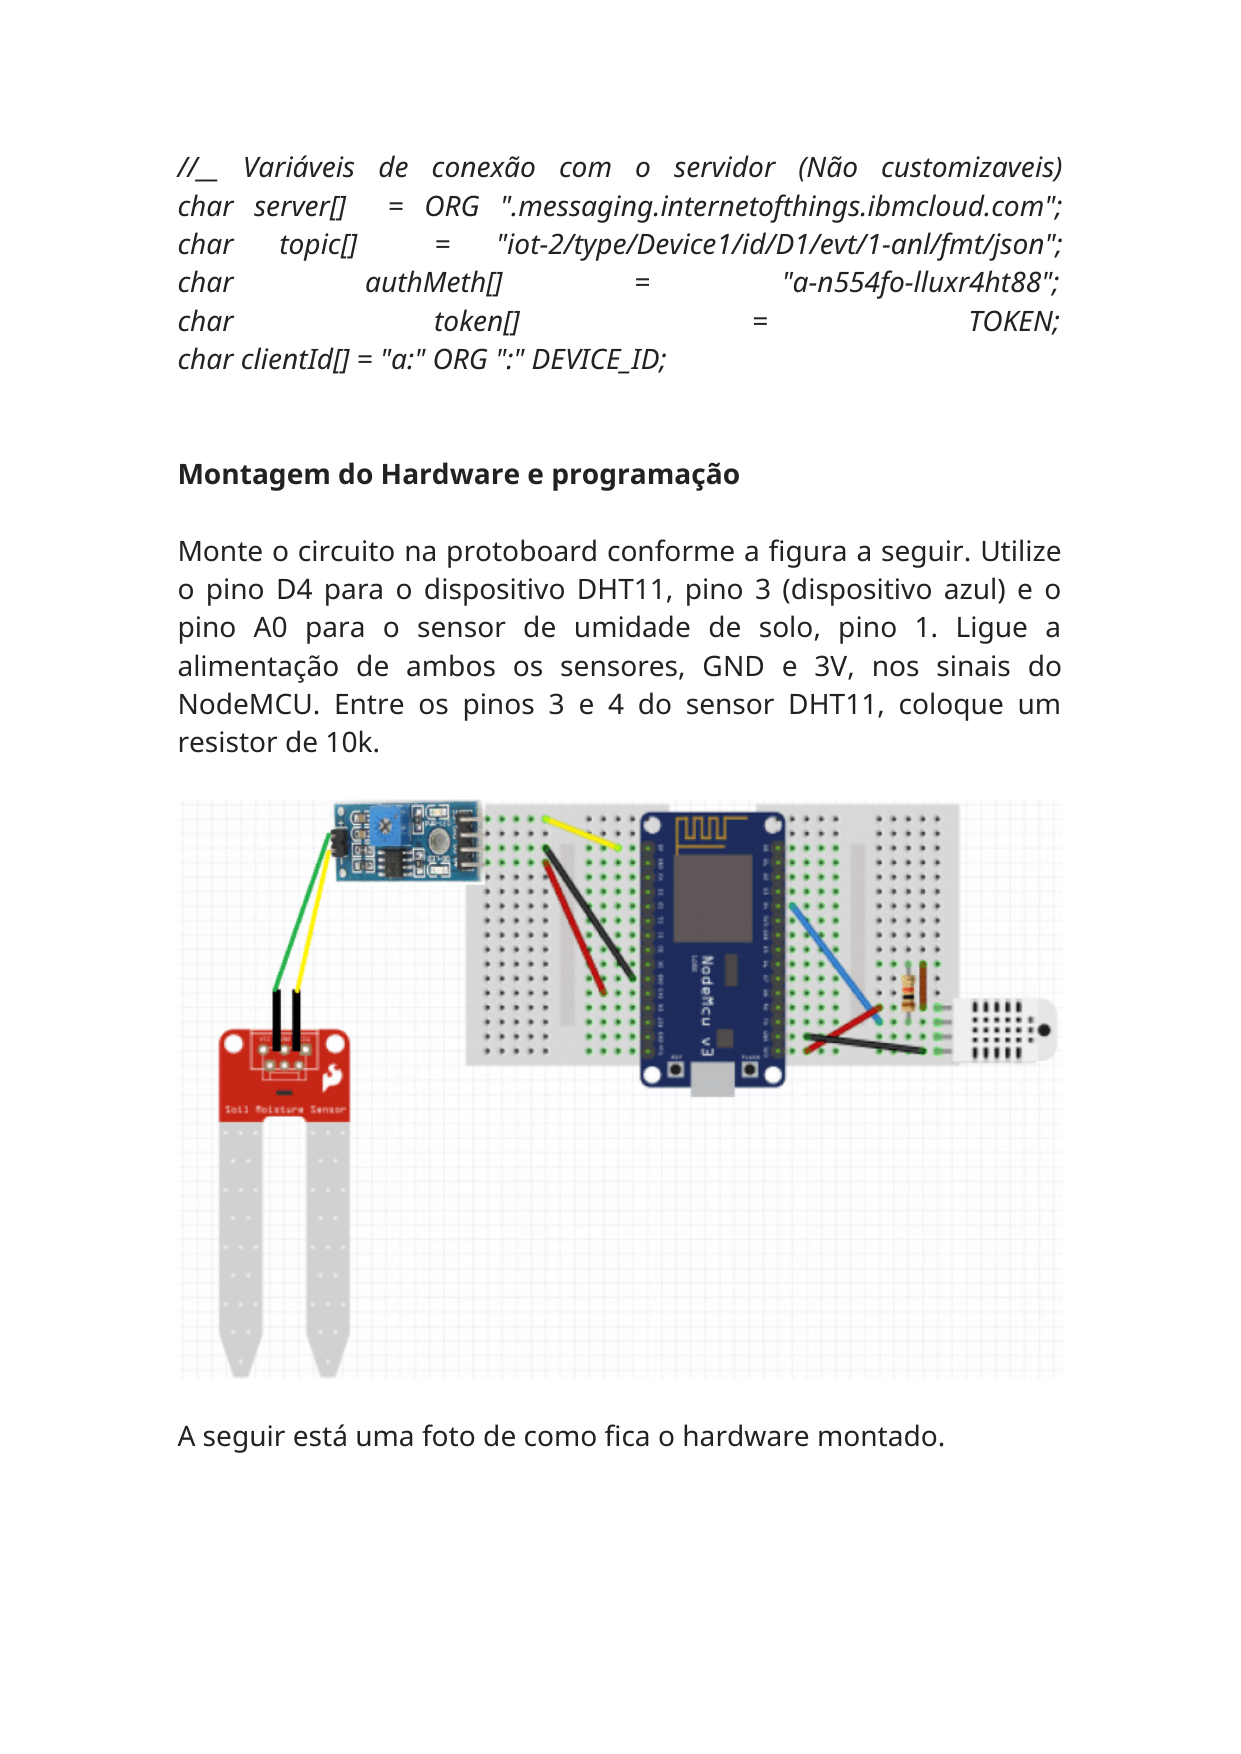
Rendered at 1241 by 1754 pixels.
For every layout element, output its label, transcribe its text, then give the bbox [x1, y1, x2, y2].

text A seguir está uma foto de como fica o hardware montado. [177, 1417, 1063, 1455]
text Monte o circuito na protoboard conforme a figura a seguir. Utilize o pino D4 para o dispositivo DHT11, pino 3 (dispositivo azul) e o pino A0 para o sensor de umidade de solo, pino 1. Ligue a alimentação de ambos os sensores, GND e 3V, nos sinais do NodeMCU. Entre os pinos 3 e 4 do sensor DHT11, coloque um resistor de 10k. [177, 531, 1063, 761]
picture [177, 799, 1063, 1379]
text Montagem do Hardware e programação [177, 416, 1063, 493]
text //__ Variáveis de conexão com o servidor (Não customizaveis) char server[] = ORG ".messaging.internetofthings.ibmcloud.com"; char topic[] = "iot-2/type/Device1/id/D1/evt/1-anl/fmt/json"; char authMeth[] = "a-n554fo-lluxr4ht88"; char token[] = TOKEN; char clientId[] = "a:" ORG ":" DEVICE_ID; [177, 148, 1063, 378]
